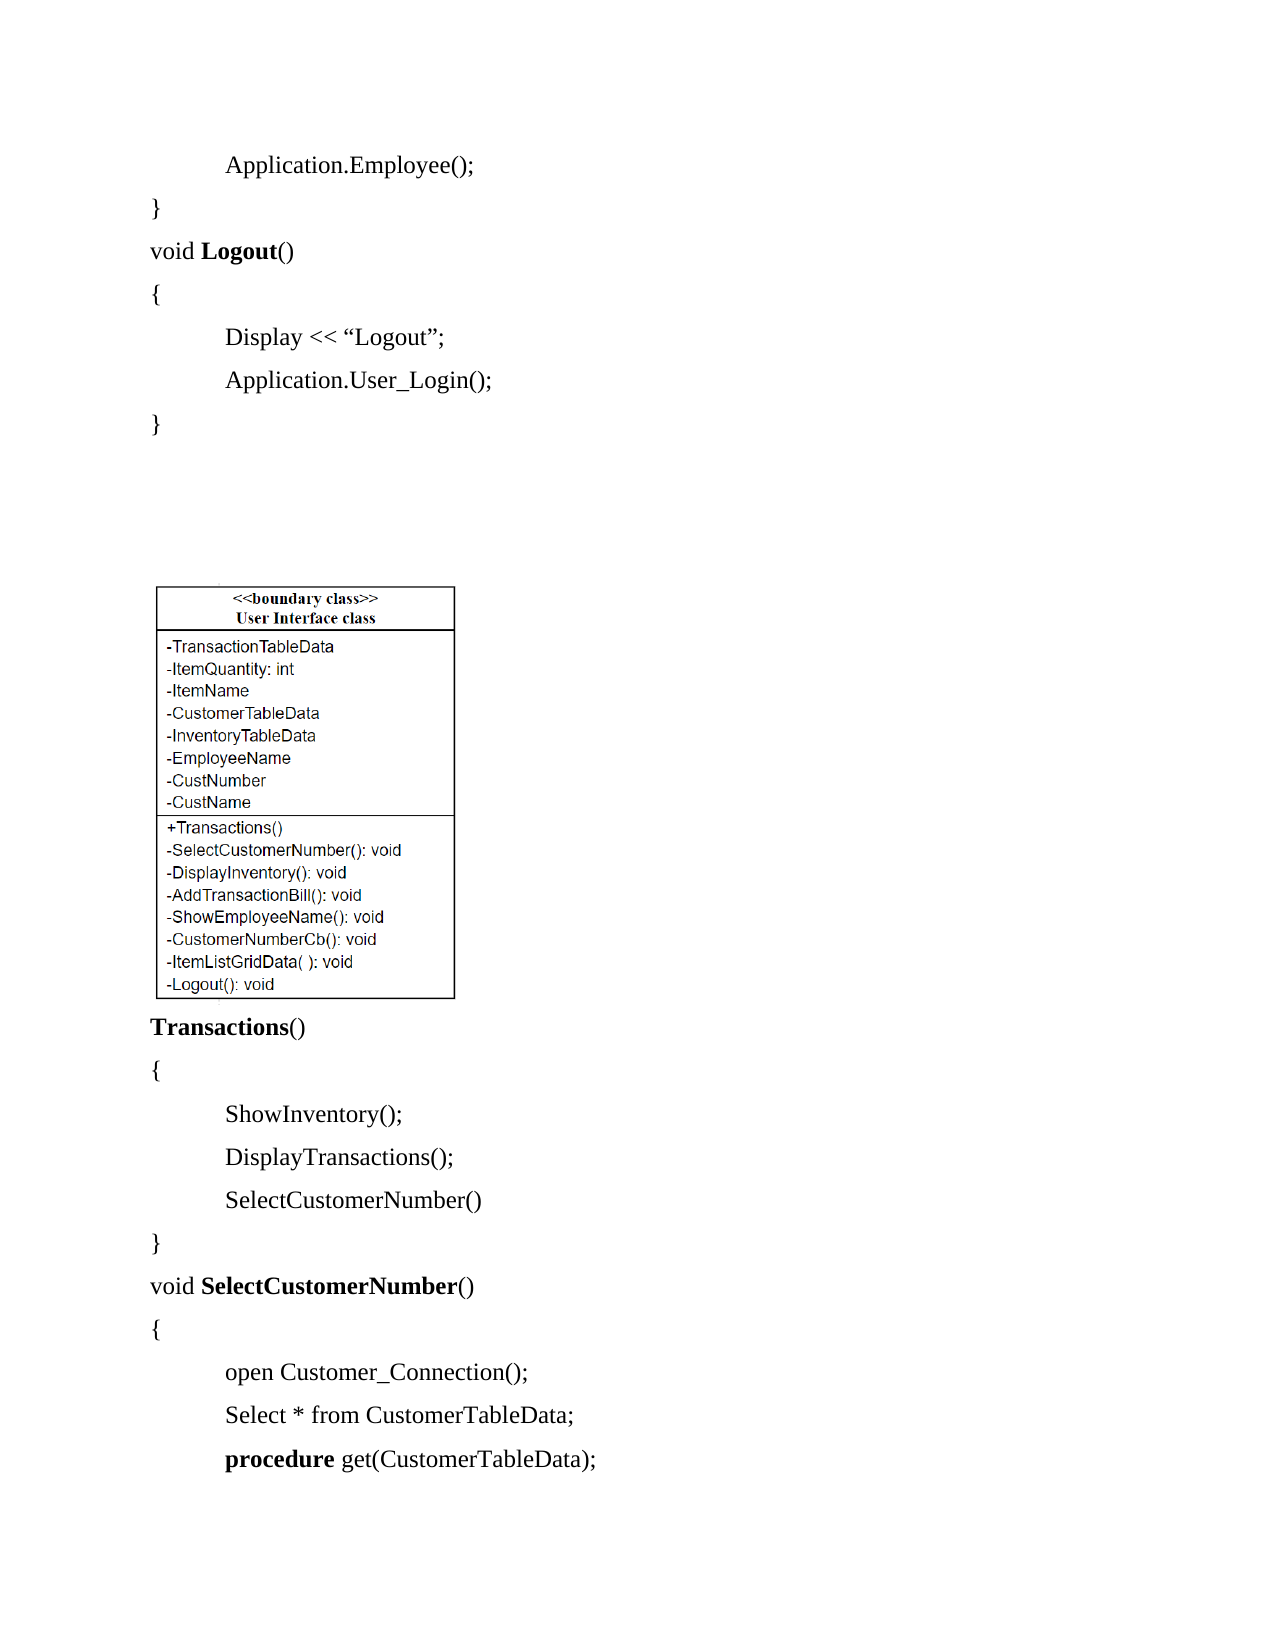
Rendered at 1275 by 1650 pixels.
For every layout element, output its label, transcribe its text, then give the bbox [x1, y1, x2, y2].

picture [150, 581, 459, 1005]
text procedure get(CustomerTableData); [150, 1444, 1125, 1472]
text Select * from CustomerTableData; [150, 1401, 1125, 1429]
text { [150, 1056, 1125, 1084]
text { [150, 1314, 1125, 1343]
text Application.Employee(); [150, 150, 1125, 179]
text } [150, 409, 1125, 437]
text open Customer_Connection(); [150, 1357, 1125, 1386]
text Application.User_Login(); [150, 366, 1125, 394]
text void Logout() [150, 236, 1125, 265]
text void SelectCustomerNumber() [150, 1271, 1125, 1300]
text ShowInventory(); [150, 1099, 1125, 1127]
text } [150, 193, 1125, 222]
text SelectCustomerNumber() [150, 1185, 1125, 1214]
text } [150, 1228, 1125, 1257]
text { [150, 279, 1125, 308]
text DisplayTransactions(); [150, 1142, 1125, 1171]
text Transactions() [150, 1012, 1125, 1041]
text Display << “Logout”; [150, 322, 1125, 351]
